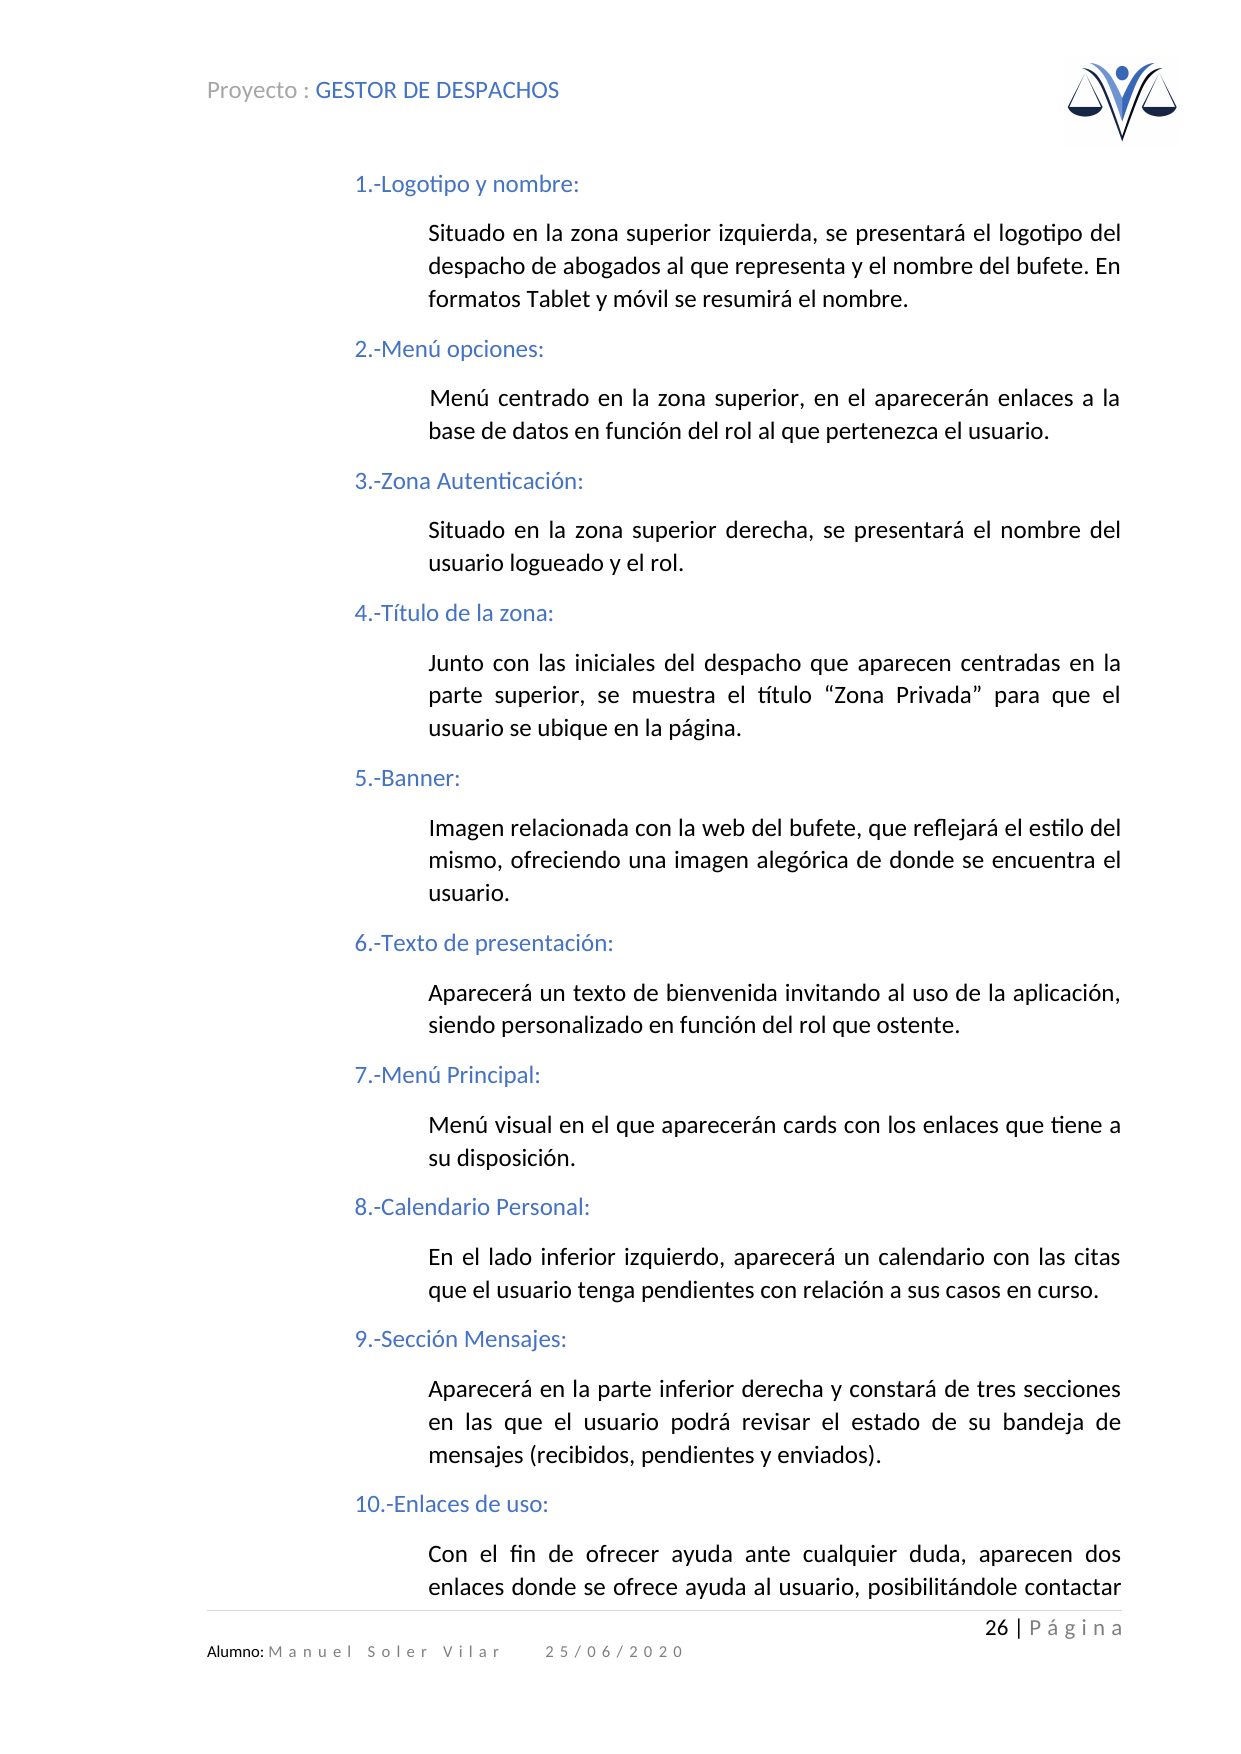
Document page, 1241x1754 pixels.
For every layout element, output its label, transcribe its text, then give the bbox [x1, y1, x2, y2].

text 2.-Menú opciones: [354, 333, 1122, 363]
text 9.-Sección Mensajes: [354, 1323, 1122, 1354]
text Aparecerá un texto de bienvenida invitando al uso de la aplicación, siendo personalizado en función del rol que ostente. [428, 977, 1122, 1040]
text Menú visual en el que aparecerán cards con los enlaces que tiene a su disposición. [428, 1109, 1122, 1172]
text Situado en la zona superior derecha, se presentará el nombre del usuario logueado y el rol. [428, 515, 1122, 578]
text 10.-Enlaces de uso: [354, 1488, 1122, 1519]
text 5.-Banner: [207, 762, 1122, 793]
text Imagen relacionada con la web del bufete, que reflejará el estilo del mismo, ofreciendo una imagen alegórica de donde se encuentra el usuario. [428, 812, 1122, 908]
text Junto con las iniciales del despacho que aparecen centradas en la parte superior, se muestra el título “Zona Privada” para que el usuario se ubique en la página. [428, 647, 1122, 743]
text 4.-Título de la zona: [207, 597, 1122, 628]
text 7.-Menú Principal: [354, 1059, 1122, 1090]
text 1.-Logotipo y nombre: [354, 168, 1122, 198]
text En el lado inferior izquierdo, aparecerá un calendario con las citas que el usuario tenga pendientes con relación a sus casos en curso. [428, 1241, 1122, 1304]
text Aparecerá en la parte inferior derecha y constará de tres secciones en las que el usuario podrá revisar el estado de su bandeja de mensajes (recibidos, pendientes y enviados). [428, 1373, 1122, 1469]
text 6.-Texto de presentación: [354, 927, 1122, 958]
text 8.-Calendario Personal: [354, 1191, 1122, 1222]
picture [1065, 56, 1181, 147]
text Situado en la zona superior izquierda, se presentará el logotipo del despacho de abogados al que representa y el nombre del bufete. En formatos Tablet y móvil se resumirá el nombre. [428, 218, 1122, 314]
text 3.-Zona Autenticación: [354, 465, 1122, 496]
text Menú centrado en la zona superior, en el aparecerán enlaces a la base de datos en función del rol al que pertenezca el usuario. [428, 383, 1122, 446]
